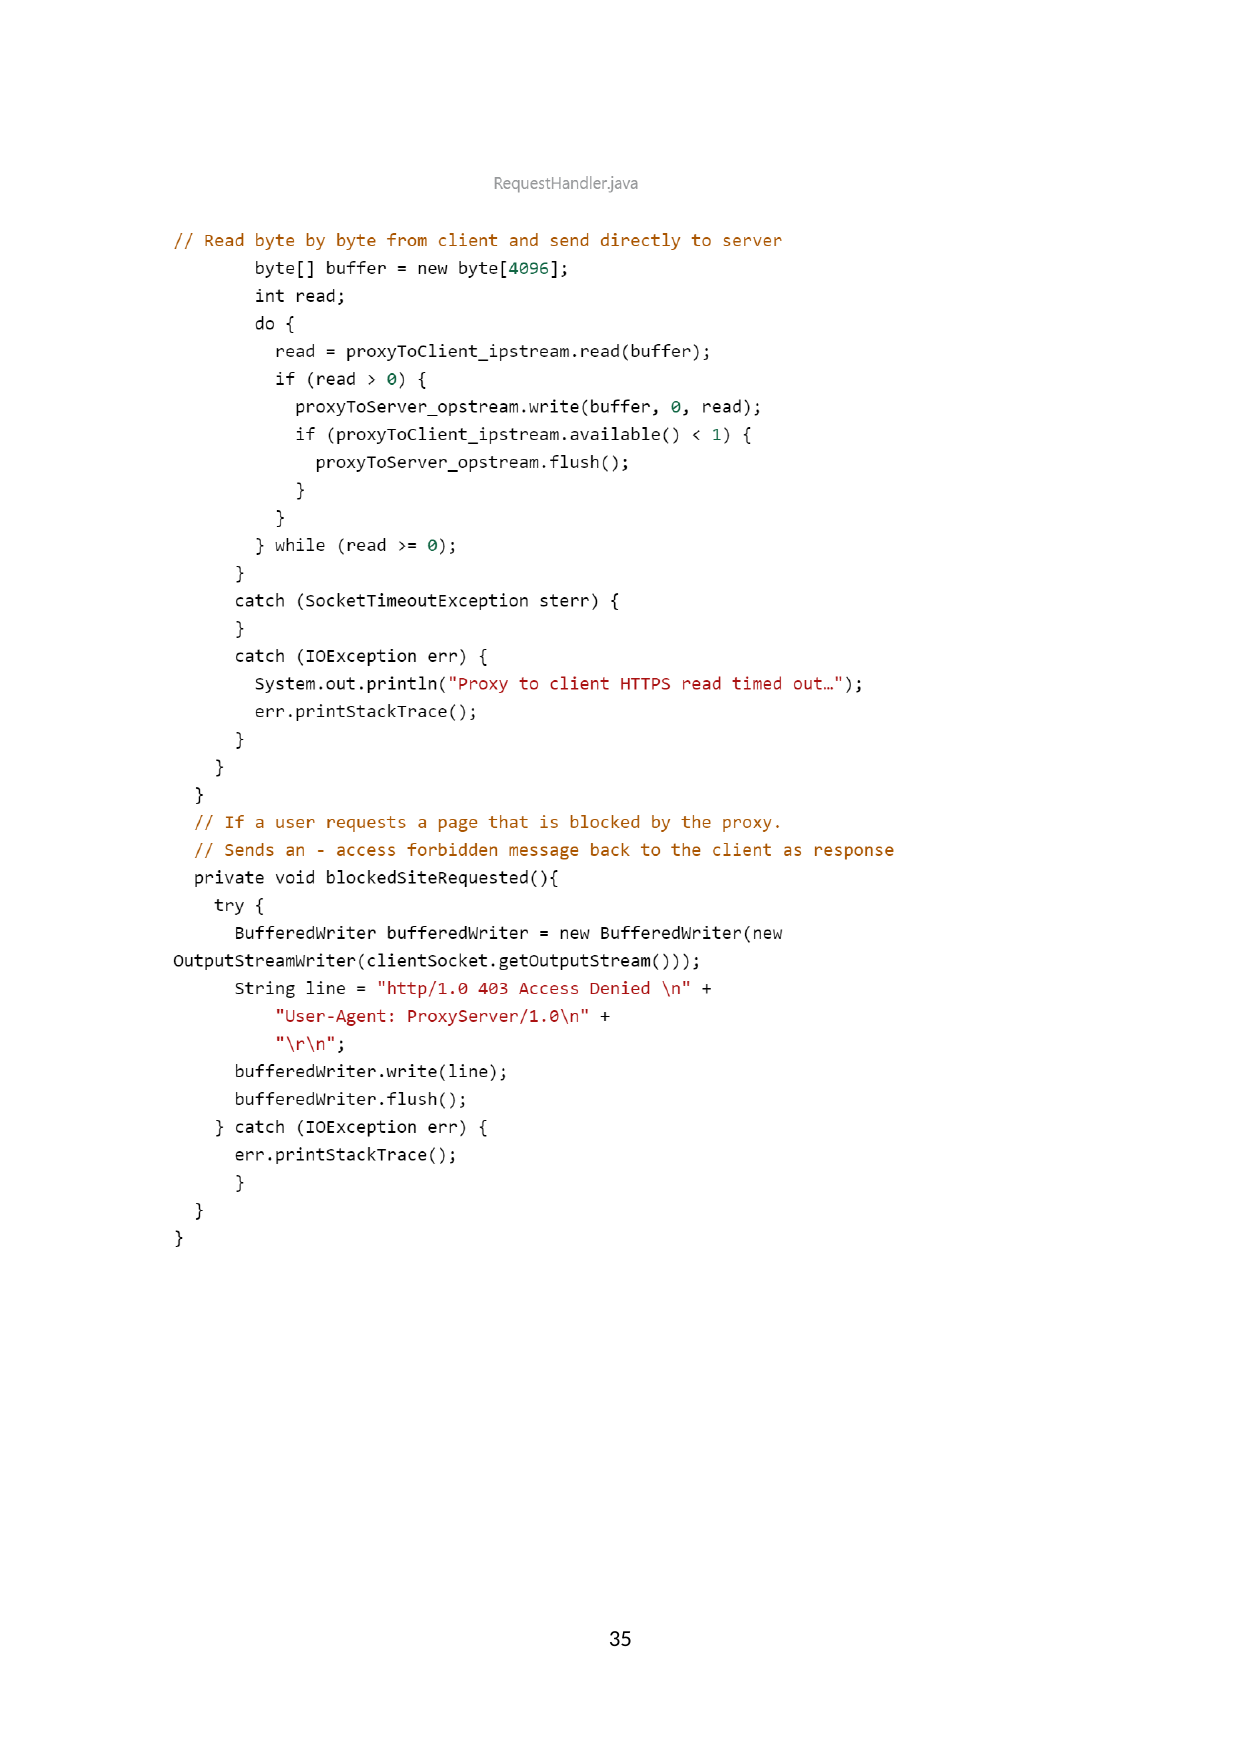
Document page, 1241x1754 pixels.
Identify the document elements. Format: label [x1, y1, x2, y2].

picture [150, 150, 981, 1604]
